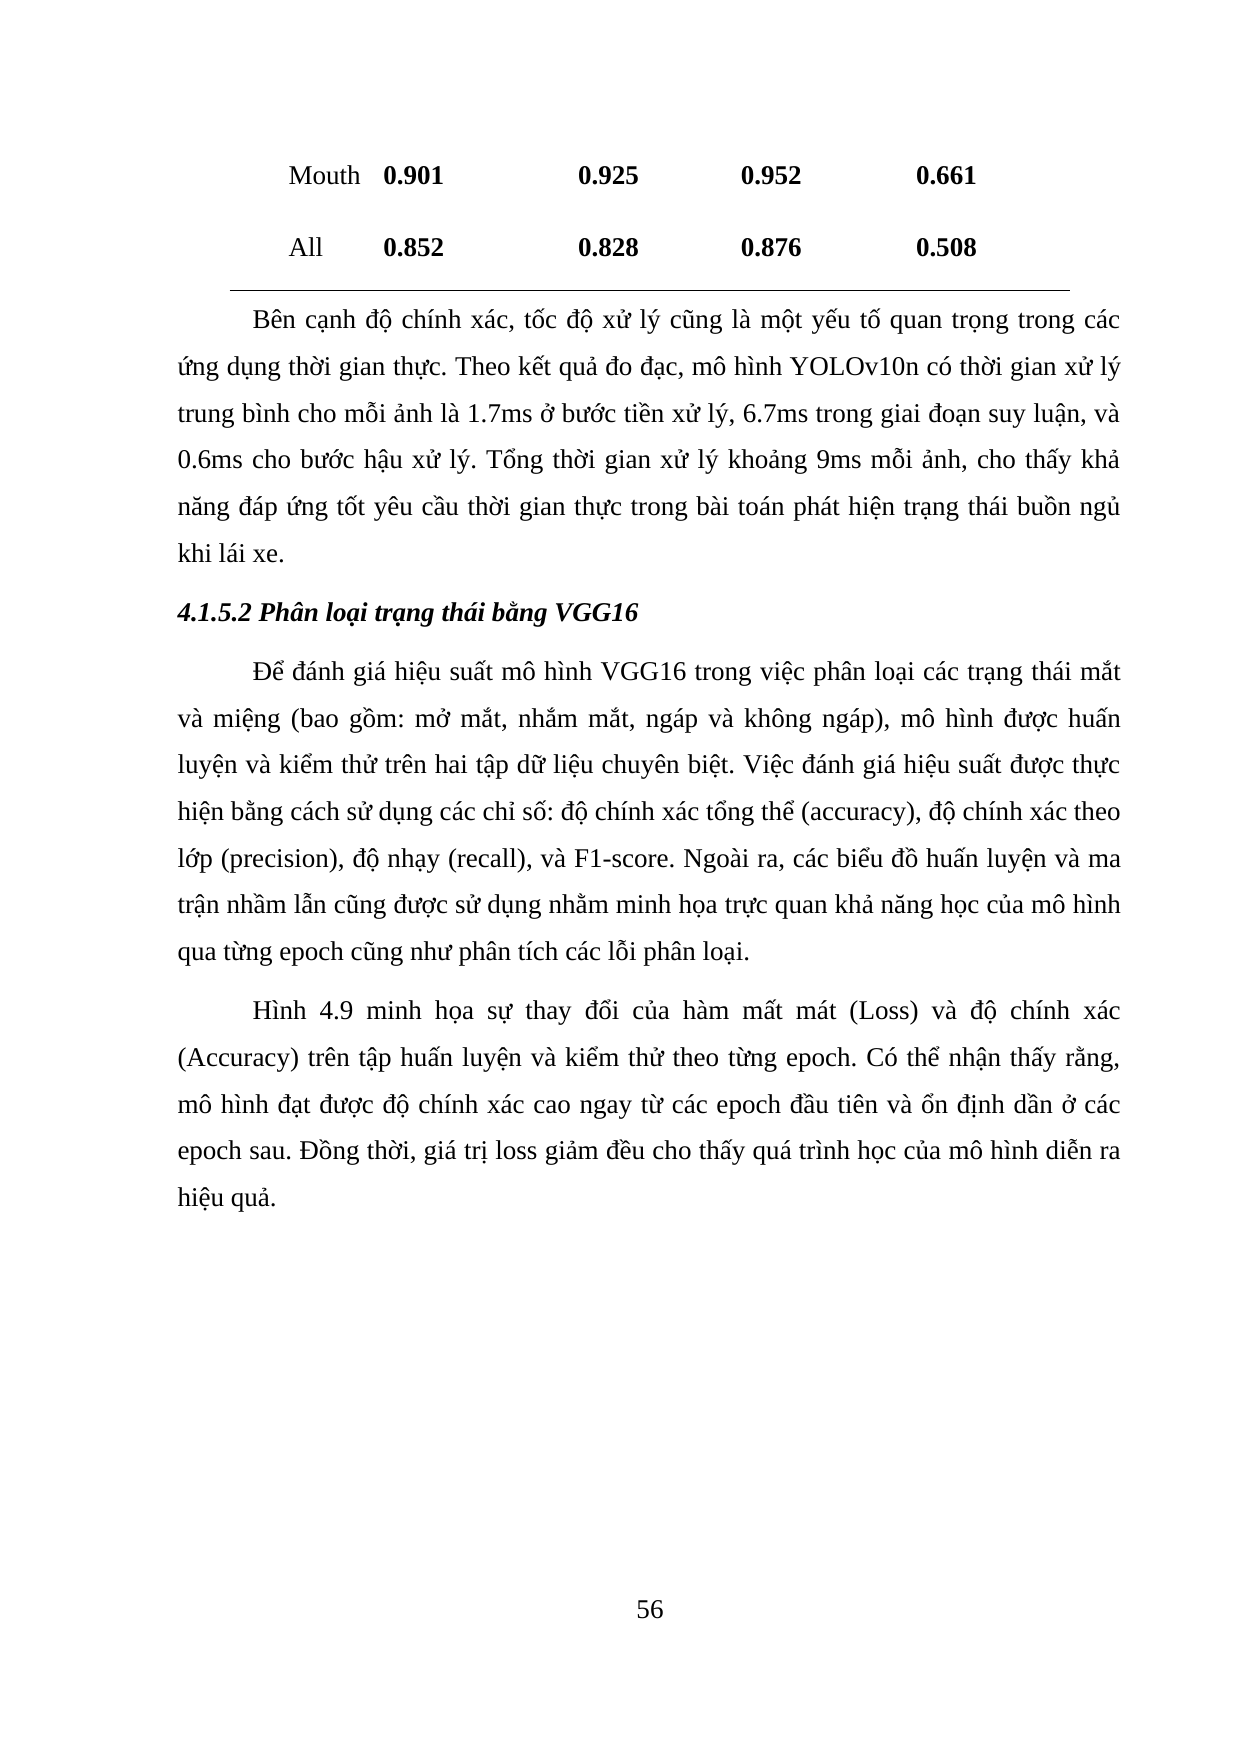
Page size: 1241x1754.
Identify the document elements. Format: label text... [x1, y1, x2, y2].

text Hình 4.9 minh họa sự thay đổi của hàm mất mát (Loss) và độ chính xác (Accuracy) trên tập huấn luyện và kiểm thử theo từng epoch. Có thể nhận thấy rằng, mô hình đạt được độ chính xác cao ngay từ các epoch đầu tiên và ổn định dần ở các epoch sau. Đồng thời, giá trị loss giảm đều cho thấy quá trình học của mô hình diễn ra hiệu quả. [177, 994, 1122, 1212]
text 4.1.5.2 Phân loại trạng thái bằng VGG16 [177, 596, 1122, 627]
table_cell 0.952 [729, 147, 904, 218]
table_cell 0.901 [372, 147, 567, 218]
table_cell All [230, 218, 372, 290]
table_cell Mouth [230, 147, 372, 218]
table_cell 0.828 [567, 218, 729, 290]
table_cell 0.925 [567, 147, 729, 218]
text Bên cạnh độ chính xác, tốc độ xử lý cũng là một yếu tố quan trọng trong các ứng dụng thời gian thực. Theo kết quả đo đạc, mô hình YOLOv10n có thời gian xử lý trung bình cho mỗi ảnh là 1.7ms ở bước tiền xử lý, 6.7ms trong giai đoạn suy luận, và 0.6ms cho bước hậu xử lý. Tổng thời gian xử lý khoảng 9ms mỗi ảnh, cho thấy khả năng đáp ứng tốt yêu cầu thời gian thực trong bài toán phát hiện trạng thái buồn ngủ khi lái xe. [177, 303, 1122, 568]
table_cell 0.876 [729, 218, 904, 290]
table_cell 0.661 [905, 147, 1070, 218]
table_cell 0.508 [905, 218, 1070, 290]
text Để đánh giá hiệu suất mô hình VGG16 trong việc phân loại các trạng thái mắt và miệng (bao gồm: mở mắt, nhắm mắt, ngáp và không ngáp), mô hình được huấn luyện và kiểm thử trên hai tập dữ liệu chuyên biệt. Việc đánh giá hiệu suất được thực hiện bằng cách sử dụng các chỉ số: độ chính xác tổng thể (accuracy), độ chính xác theo lớp (precision), độ nhạy (recall), và F1-score. Ngoài ra, các biểu đồ huấn luyện và ma trận nhầm lẫn cũng được sử dụng nhằm minh họa trực quan khả năng học của mô hình qua từng epoch cũng như phân tích các lỗi phân loại. [177, 655, 1122, 966]
table_cell 0.852 [372, 218, 567, 290]
